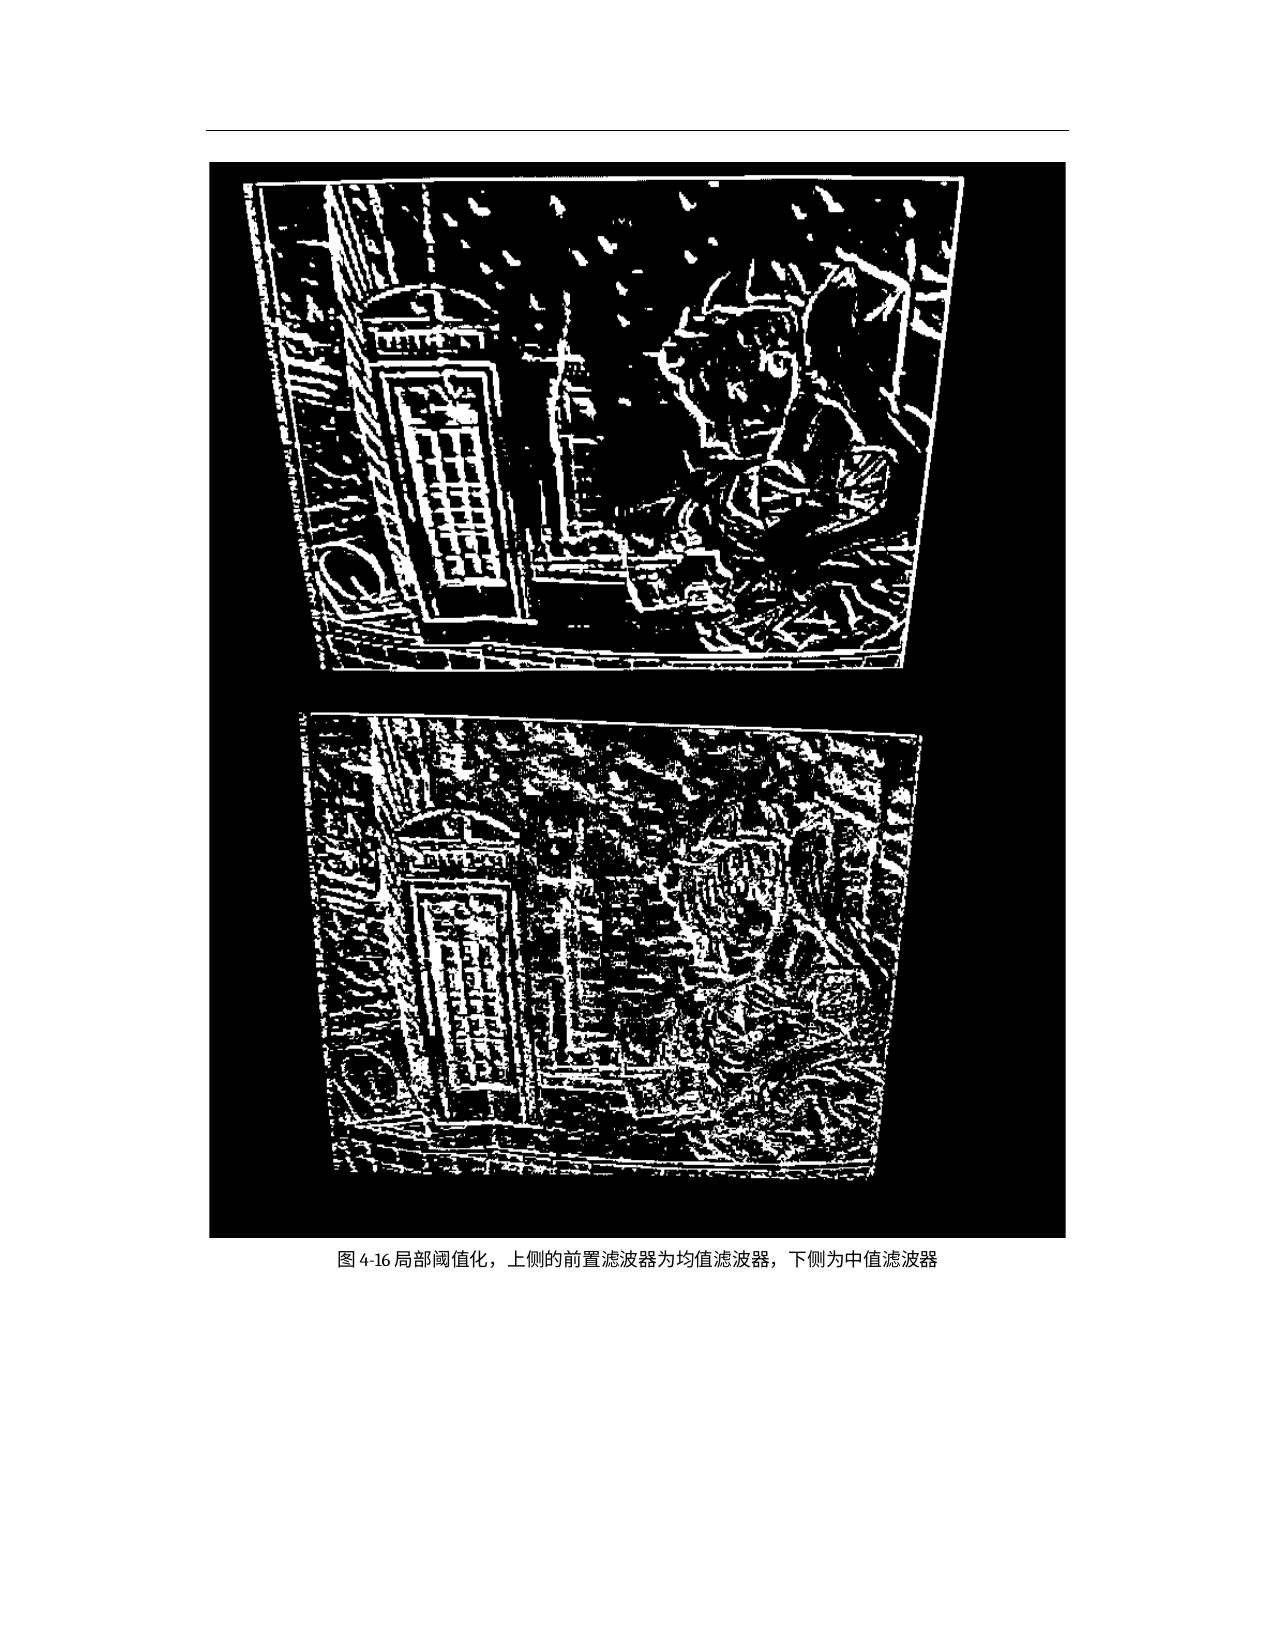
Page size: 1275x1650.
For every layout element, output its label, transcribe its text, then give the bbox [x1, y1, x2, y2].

picture [209, 162, 1066, 1238]
